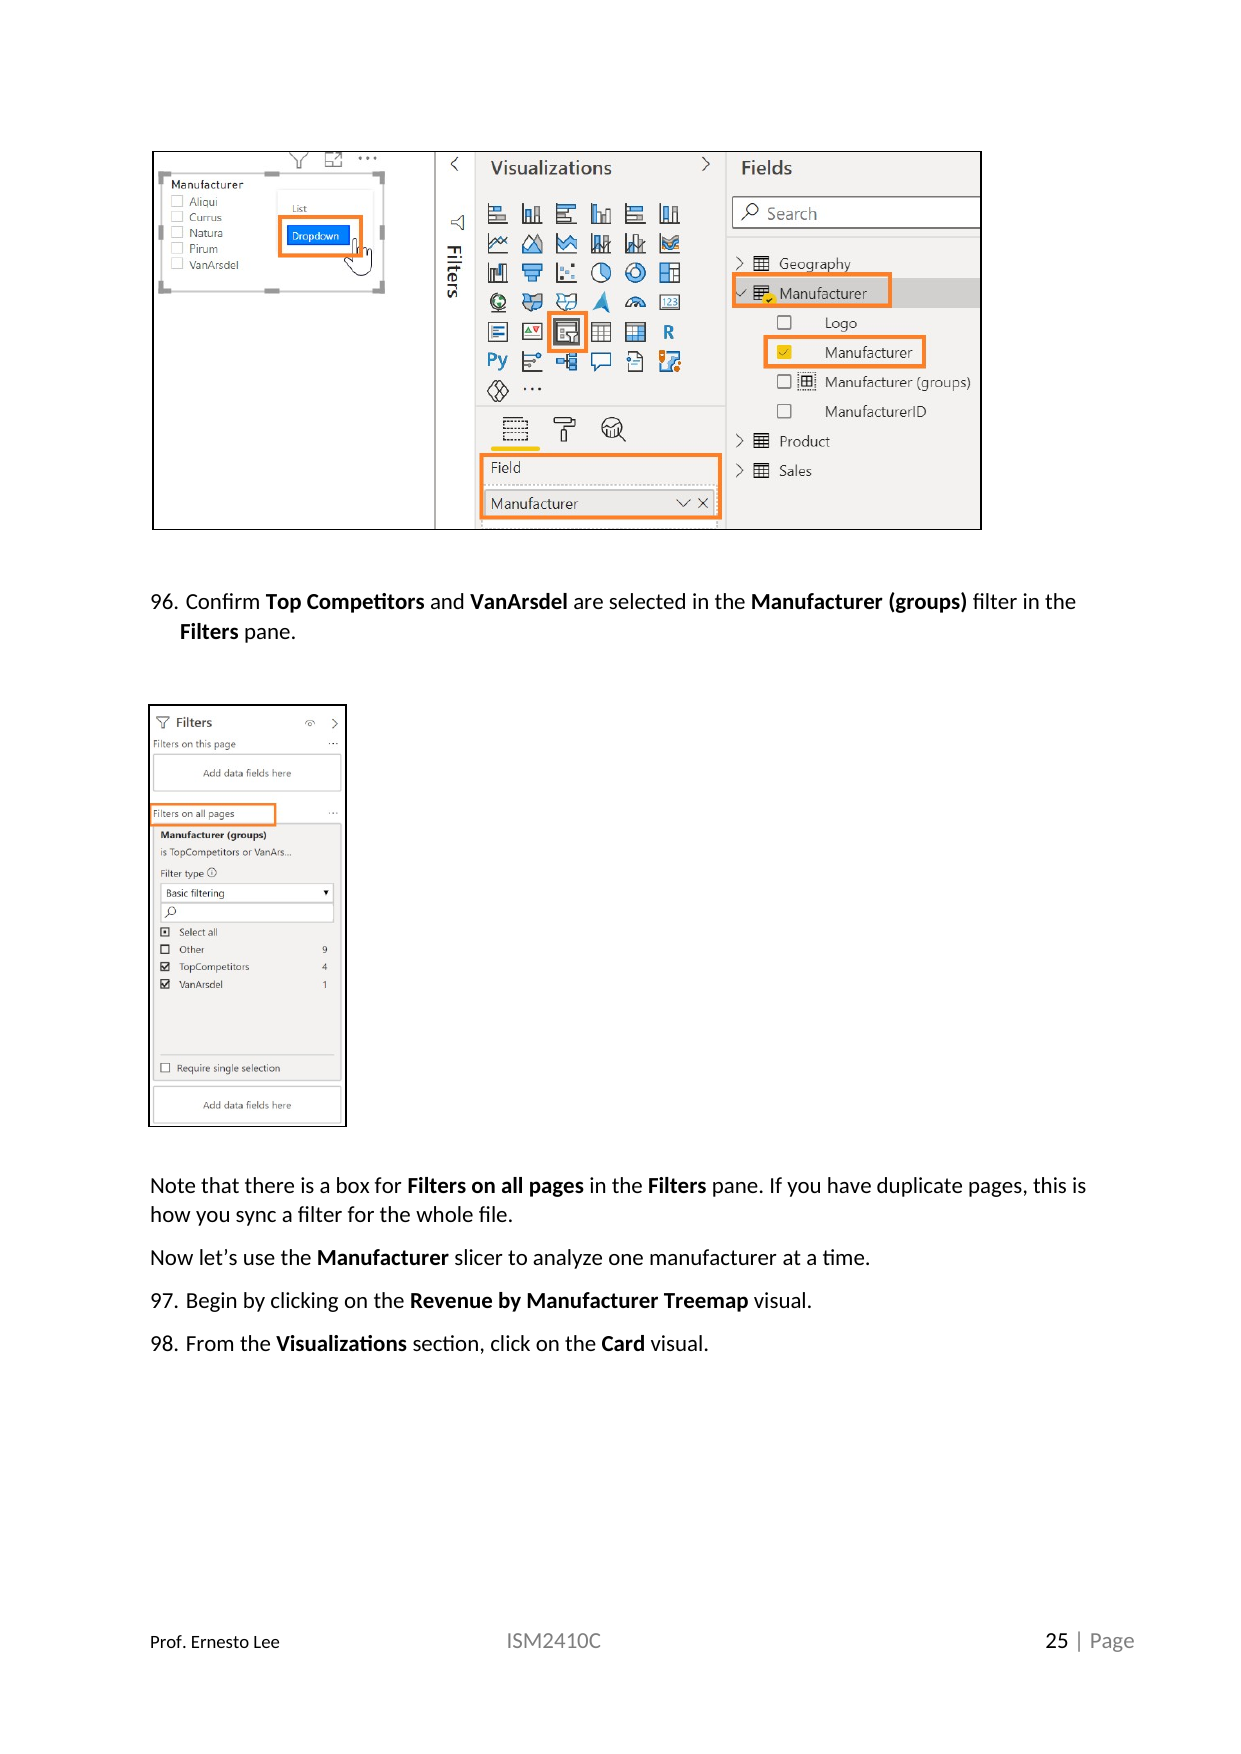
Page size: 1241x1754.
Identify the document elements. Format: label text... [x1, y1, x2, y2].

text Now let’s use the Manufacturer slicer to analyze one manufacturer at a time. [150, 1243, 1240, 1271]
text Filters pane. [180, 617, 1240, 645]
picture [158, 152, 980, 529]
list Begin by clicking on the Revenue by Manufacturer Treemap visual. [150, 1286, 1240, 1314]
list Confirm Top Competitors and VanArsdel are selected in the Manufacturer (groups) filter in the [150, 587, 1240, 615]
list From the Visualizations section, click on the Card visual. [150, 1329, 1240, 1357]
picture [150, 716, 343, 1124]
text Note that there is a box for Filters on all pages in the Filters pane. If you have duplicate pages, this is how you sync a filter for the whole file. [150, 1171, 1098, 1229]
